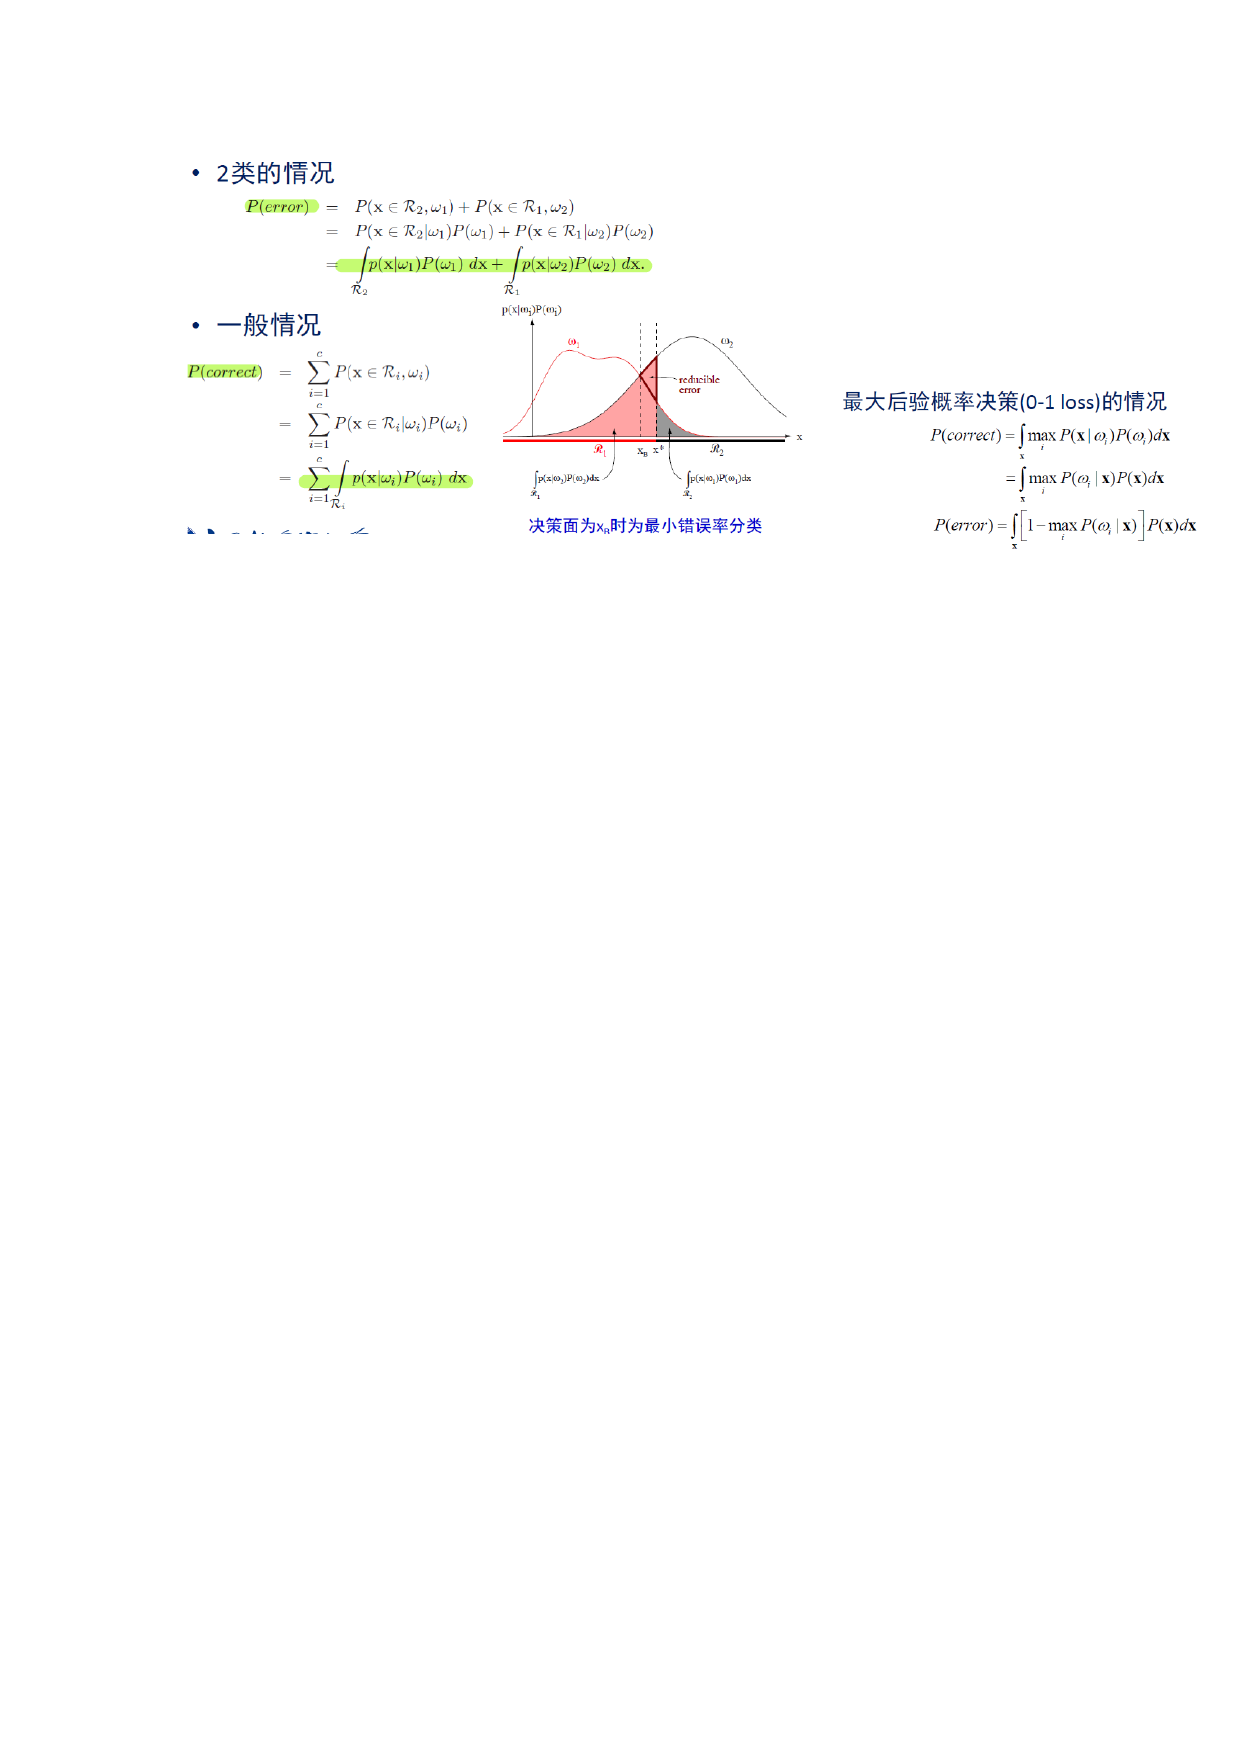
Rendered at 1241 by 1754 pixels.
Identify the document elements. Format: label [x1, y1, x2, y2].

picture [841, 384, 1197, 550]
picture [187, 162, 807, 534]
